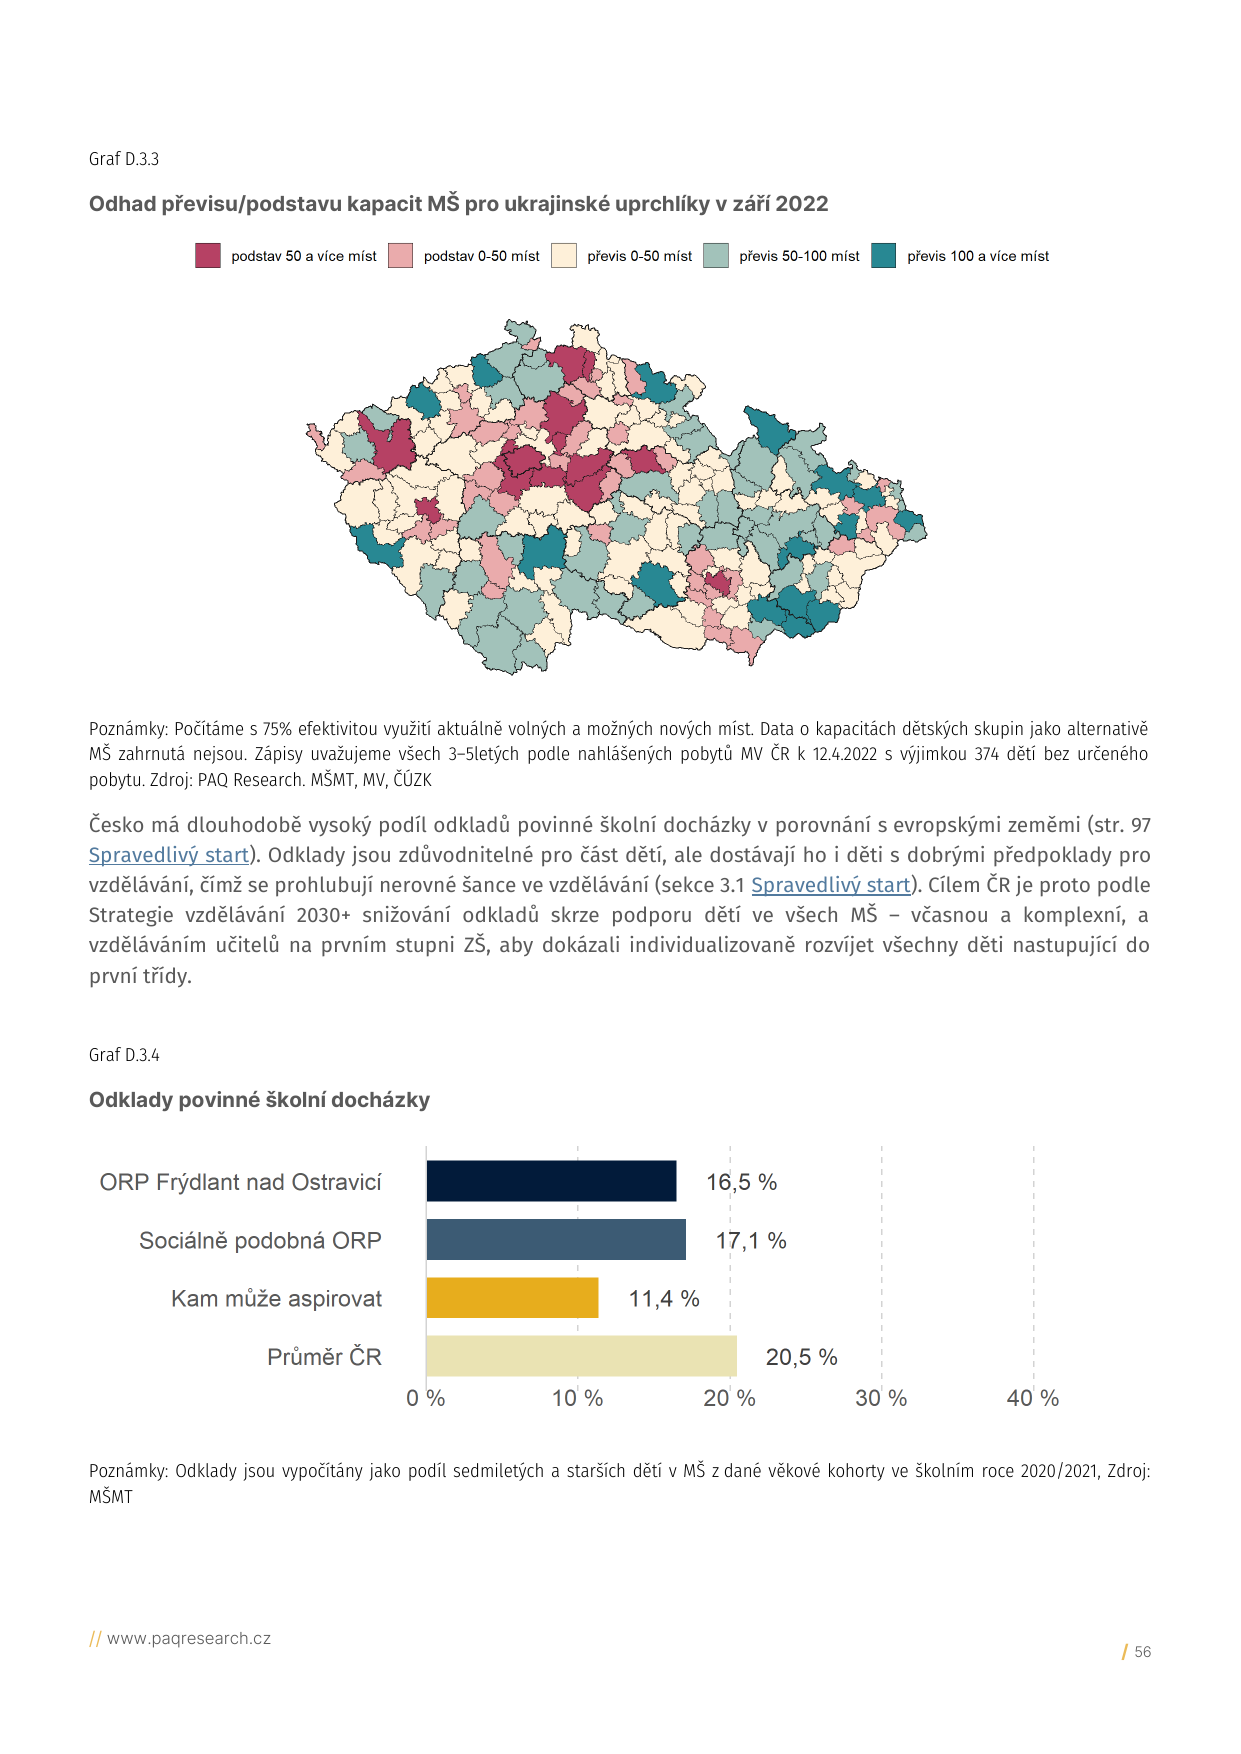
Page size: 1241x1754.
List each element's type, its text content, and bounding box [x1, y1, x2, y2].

picture [88, 216, 1139, 701]
text Graf D.3.3 [89, 148, 1152, 170]
text Odklady povinné školní docházky [89, 1082, 1152, 1112]
text Poznámky: Počítáme s 75% efektivitou využití aktuálně volných a možných nových míst. Data o kapacitách dětských skupin jako alternativě MŠ zahrnutá nejsou. Zápisy uvažujeme všech 3–5letých podle nahlášených pobytů MV ČR k 12.4.2022 s výjimkou 374 dětí bez určeného pobytu. Zdroj: PAQ Research. MŠMT, MV, ČÚZK [89, 717, 1152, 792]
text Poznámky: Odklady jsou vypočítány jako podíl sedmiletých a starších dětí v MŠ z dané věkové kohorty ve školním roce 2020/2021, Zdroj: MŠMT [89, 1460, 1152, 1509]
picture [88, 1112, 1139, 1444]
text Česko má dlouhodobě vysoký podíl odkladů povinné školní docházky v porovnání s evropskými zeměmi (str. 97 Spravedlivý start). Odklady jsou zdůvodnitelné pro část dětí, ale dostávají ho i děti s dobrými předpoklady pro vzdělávání, čímž se prohlubují nerovné šance ve vzdělávání (sekce 3.1 Spravedlivý start). Cílem ČR je proto podle Strategie vzdělávání 2030+ snižování odkladů skrze podporu dětí ve všech MŠ – včasnou a komplexní, a vzděláváním učitelů na prvním stupni ZŠ, aby dokázali individualizovaně rozvíjet všechny děti nastupující do první třídy. [89, 807, 1152, 989]
text Odhad převisu/podstavu kapacit MŠ pro ukrajinské uprchlíky v září 2022 [89, 186, 1152, 216]
text Graf D.3.4 [89, 1044, 1152, 1066]
